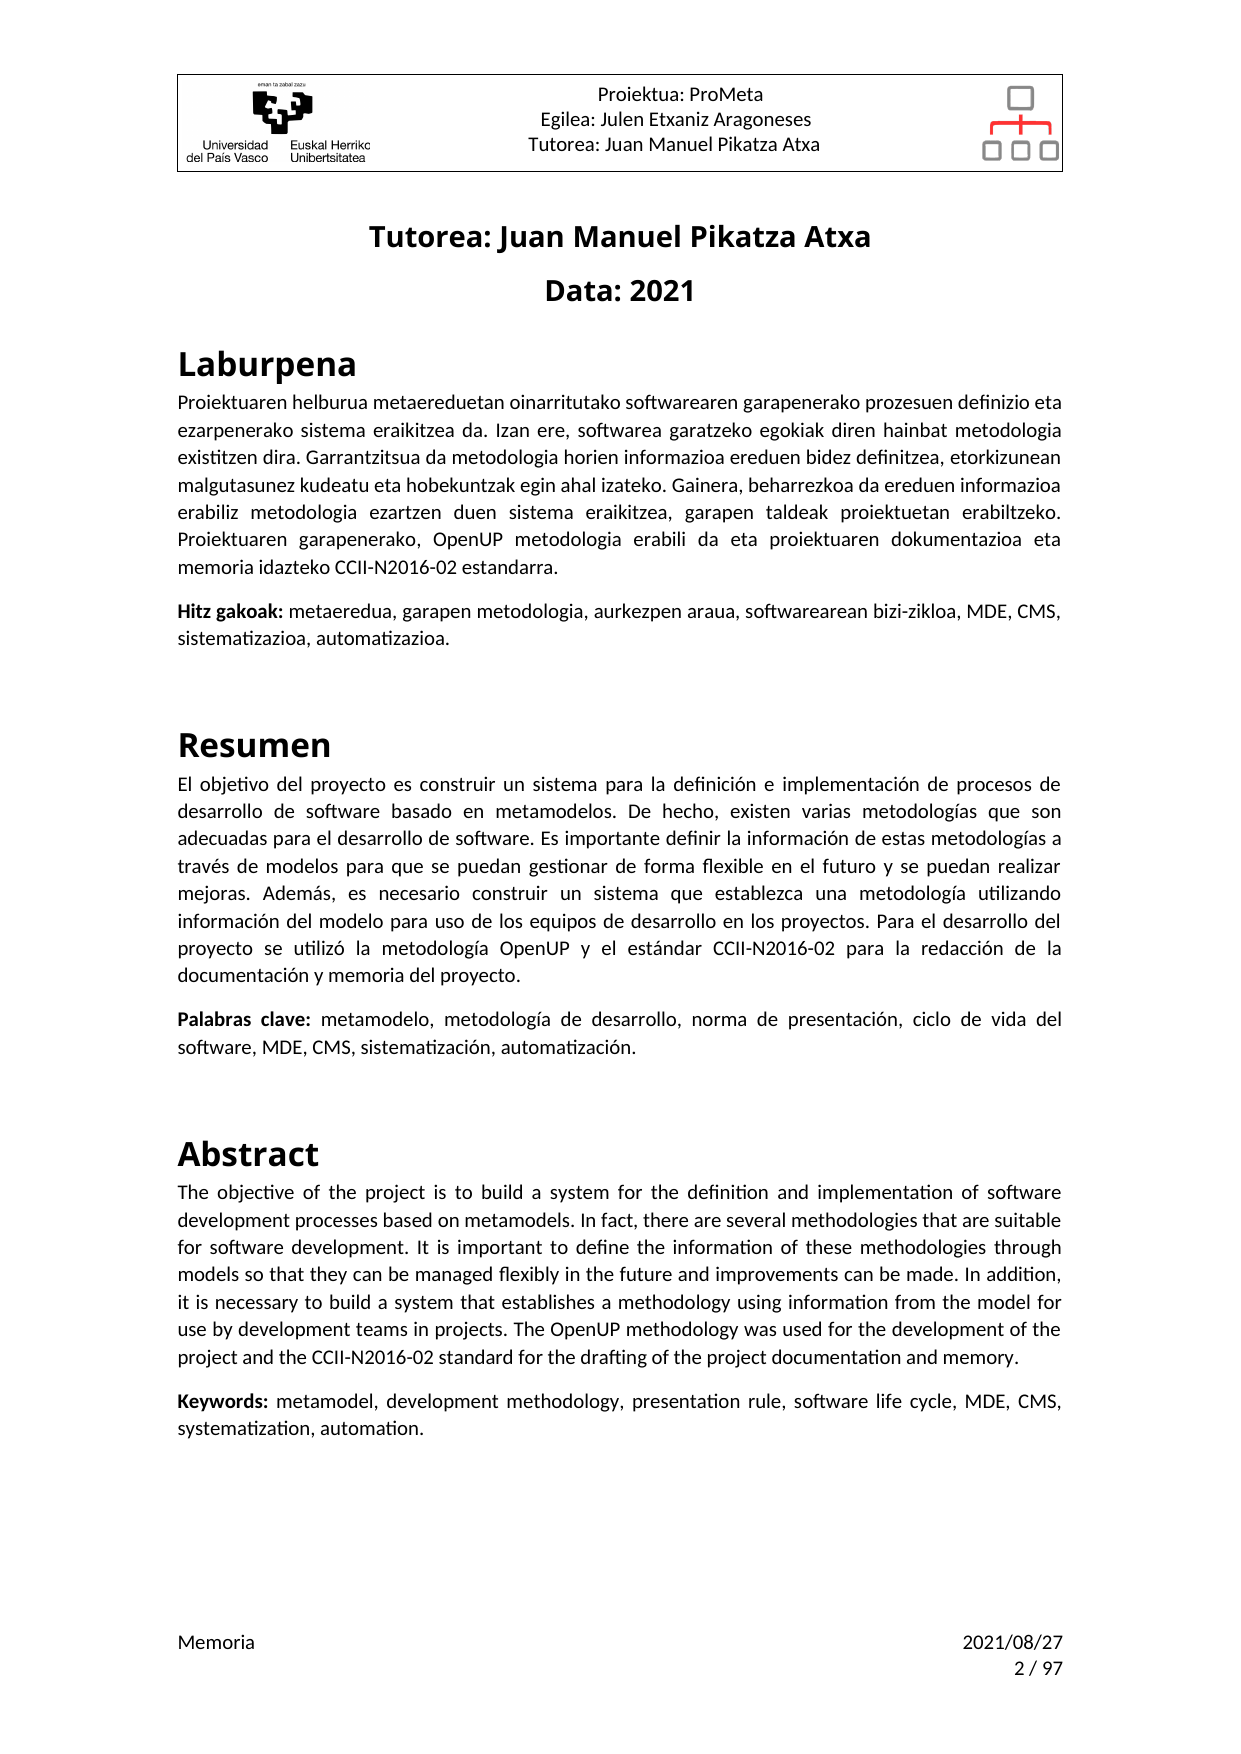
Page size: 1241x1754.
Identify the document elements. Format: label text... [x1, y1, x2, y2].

text Proiektuaren helburua metaereduetan oinarritutako softwarearen garapenerako prozesuen definizio eta ezarpenerako sistema eraikitzea da. Izan ere, softwarea garatzeko egokiak diren hainbat metodologia existitzen dira. Garrantzitsua da metodologia horien informazioa ereduen bidez definitzea, etorkizunean malgutasunez kudeatu eta hobekuntzak egin ahal izateko. Gainera, beharrezkoa da ereduen informazioa erabiliz metodologia ezartzen duen sistema eraikitzea, garapen taldeak proiektuetan erabiltzeko. Proiektuaren garapenerako, OpenUP metodologia erabili da eta proiektuaren dokumentazioa eta memoria idazteko CCII-N2016-02 estandarra. [177, 389, 1063, 579]
text Keywords: metamodel, development methodology, presentation rule, software life cycle, MDE, CMS, systematization, automation. [177, 1388, 1063, 1441]
subtitle Laburpena [177, 341, 1063, 386]
text The objective of the project is to build a system for the definition and implementation of software development processes based on metamodels. In fact, there are several methodologies that are suitable for software development. It is important to define the information of these methodologies through models so that they can be managed flexibly in the future and improvements can be made. In addition, it is necessary to build a system that establishes a methodology using information from the model for use by development teams in projects. The OpenUP methodology was used for the development of the project and the CCII-N2016-02 standard for the drafting of the project documentation and memory. [177, 1179, 1063, 1369]
picture [182, 80, 370, 162]
text Data: 2021 [278, 270, 963, 310]
text Palabras clave: metamodelo, metodología de desarrollo, norma de presentación, ciclo de vida del software, MDE, CMS, sistematización, automatización. [177, 1007, 1063, 1059]
text Hitz gakoak: metaeredua, garapen metodologia, aurkezpen araua, softwarearean bizi-zikloa, MDE, CMS, sistematizazioa, automatizazioa. [177, 598, 1063, 651]
text Tutorea: Juan Manuel Pikatza Atxa [278, 216, 963, 256]
subtitle Resumen [177, 722, 1063, 767]
picture [978, 80, 1060, 162]
text El objetivo del proyecto es construir un sistema para la definición e implementación de procesos de desarrollo de software basado en metamodelos. De hecho, existen varias metodologías que son adecuadas para el desarrollo de software. Es importante definir la información de estas metodologías a través de modelos para que se puedan gestionar de forma flexible en el futuro y se puedan realizar mejoras. Además, es necesario construir un sistema que establezca una metodología utilizando información del modelo para uso de los equipos de desarrollo en los proyectos. Para el desarrollo del proyecto se utilizó la metodología OpenUP y el estándar CCII-N2016-02 para la redacción de la documentación y memoria del proyecto. [177, 771, 1063, 988]
subtitle Abstract [177, 1131, 1063, 1176]
